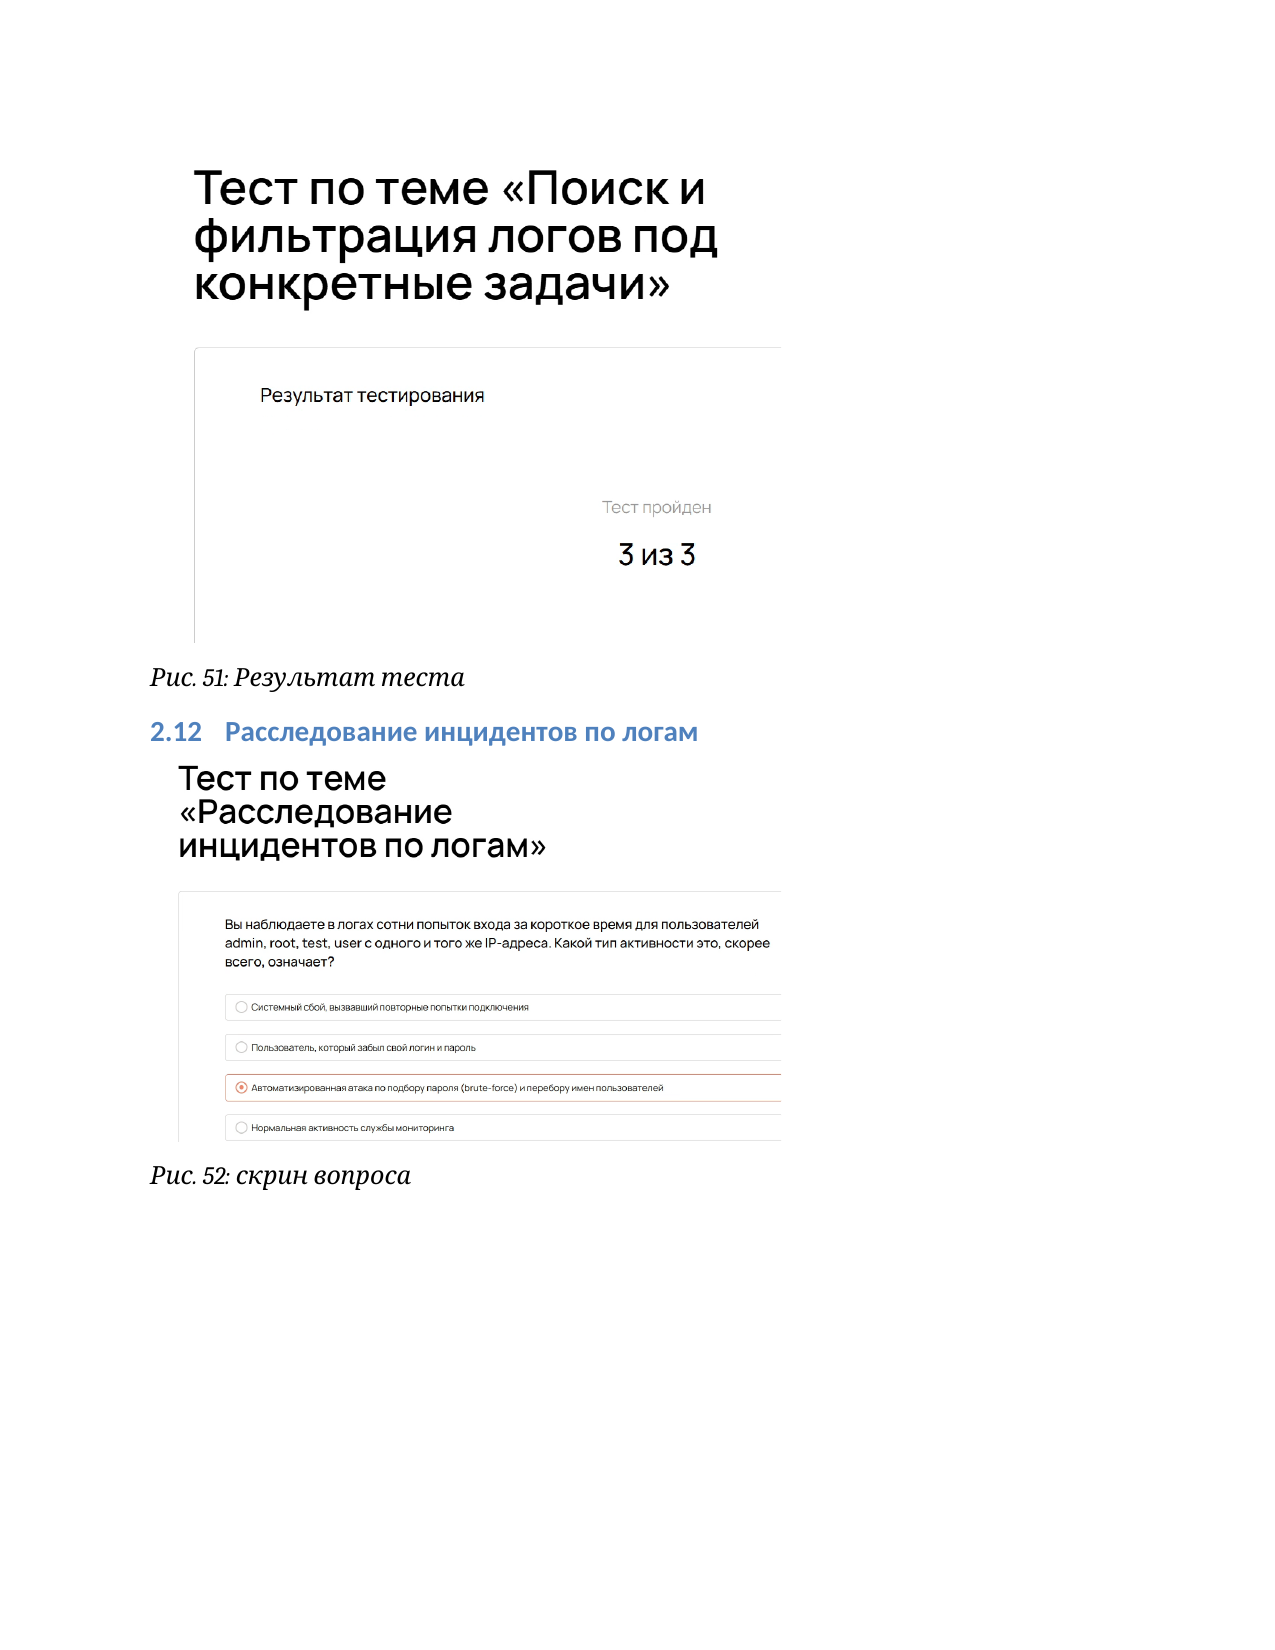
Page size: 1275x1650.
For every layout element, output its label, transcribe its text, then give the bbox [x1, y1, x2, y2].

text Рис. 52: скрин вопроса [150, 1162, 1125, 1191]
picture [168, 150, 782, 643]
picture [168, 749, 782, 1142]
subtitle 2.12 Расследование инцидентов по логам [150, 713, 1125, 749]
text Рис. 51: Результат теста [150, 664, 1125, 693]
